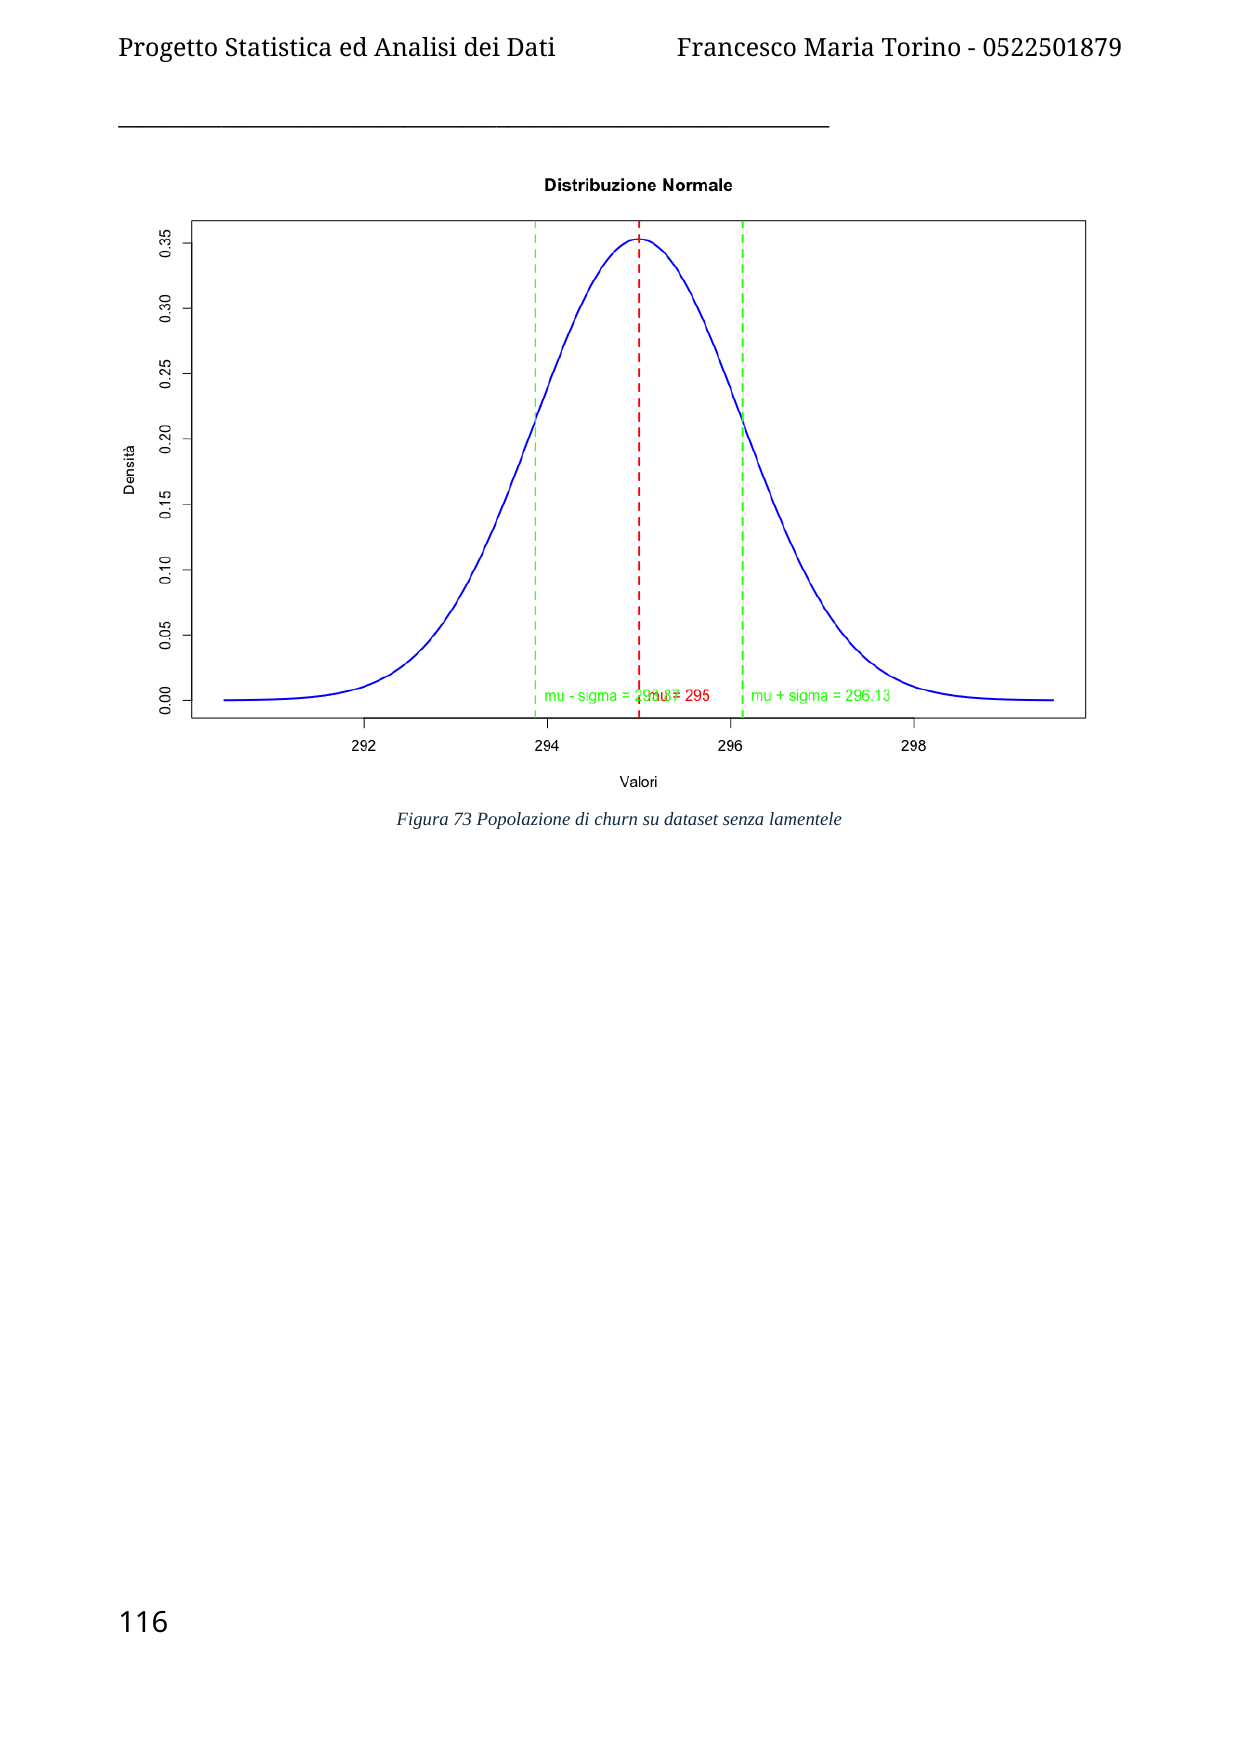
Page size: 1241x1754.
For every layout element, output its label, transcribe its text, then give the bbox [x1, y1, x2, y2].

text Figura 73 Popolazione di churn su dataset senza lamentele [118, 809, 1122, 830]
picture [118, 147, 1123, 809]
